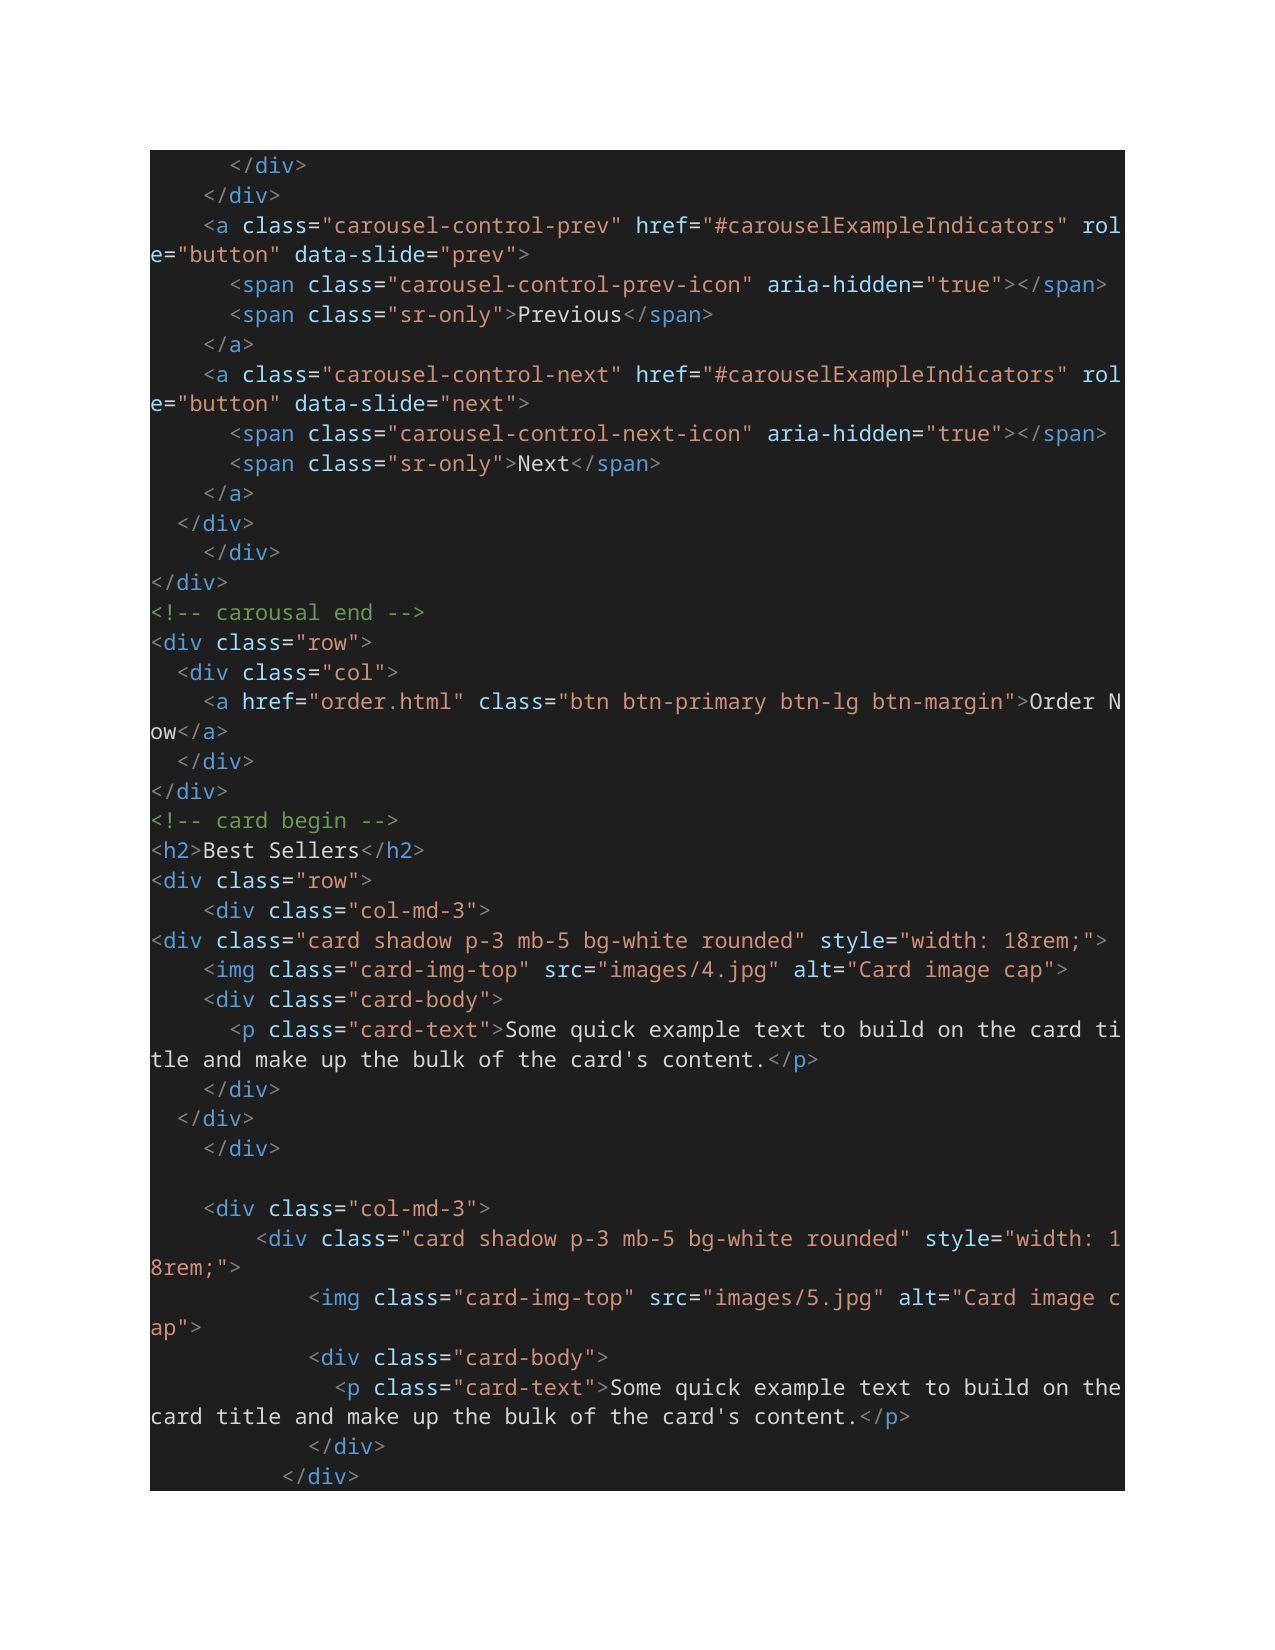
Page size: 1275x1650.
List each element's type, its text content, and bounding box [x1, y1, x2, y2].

text </div> [150, 1133, 1125, 1163]
text <div class="card-body"> [150, 984, 1125, 1014]
text <p class="card-text">Some quick example text to build on the card title and make up the bulk of the card's content.</p> [150, 1371, 1125, 1431]
text <h2>Best Sellers</h2> [150, 835, 1125, 865]
text <div class="row"> [150, 865, 1125, 895]
text <span class="sr-only">Previous</span> [150, 299, 1125, 329]
text </div> [150, 746, 1125, 776]
text <span class="carousel-control-next-icon" aria-hidden="true"></span> [150, 418, 1125, 448]
text <div class="card shadow p-3 mb-5 bg-white rounded" style="width: 18rem;"> [150, 924, 1125, 954]
text <span class="sr-only">Next</span> [150, 448, 1125, 478]
text </div> [150, 1461, 1125, 1491]
text </div> [150, 1103, 1125, 1133]
text <div class="row"> [150, 627, 1125, 656]
text <a href="order.html" class="btn btn-primary btn-lg btn-margin">Order Now</a> [150, 686, 1125, 746]
text </div> [150, 1431, 1125, 1461]
text </div> [150, 537, 1125, 567]
text <span class="carousel-control-prev-icon" aria-hidden="true"></span> [150, 269, 1125, 299]
text <!-- card begin --> [150, 805, 1125, 835]
text <div class="card shadow p-3 mb-5 bg-white rounded" style="width: 18rem;"> [150, 1222, 1125, 1282]
text <div class="col-md-3"> [150, 895, 1125, 924]
text </div> [150, 567, 1125, 597]
text </div> [150, 776, 1125, 805]
text </div> [150, 507, 1125, 537]
text </div> [150, 180, 1125, 209]
text <div class="col-md-3"> [150, 1193, 1125, 1222]
text <p class="card-text">Some quick example text to build on the card title and make up the bulk of the card's content.</p> [150, 1014, 1125, 1073]
text </a> [150, 478, 1125, 507]
text <img class="card-img-top" src="images/5.jpg" alt="Card image cap"> [150, 1282, 1125, 1342]
text <div class="col"> [150, 656, 1125, 686]
text <a class="carousel-control-next" href="#carouselExampleIndicators" role="button" data-slide="next"> [150, 358, 1125, 418]
text </div> [150, 1073, 1125, 1103]
text </a> [150, 329, 1125, 358]
text <a class="carousel-control-prev" href="#carouselExampleIndicators" role="button" data-slide="prev"> [150, 209, 1125, 269]
text <img class="card-img-top" src="images/4.jpg" alt="Card image cap"> [150, 954, 1125, 984]
text <div class="card-body"> [150, 1342, 1125, 1371]
text </div> [150, 150, 1125, 180]
text <!-- carousal end --> [150, 597, 1125, 627]
